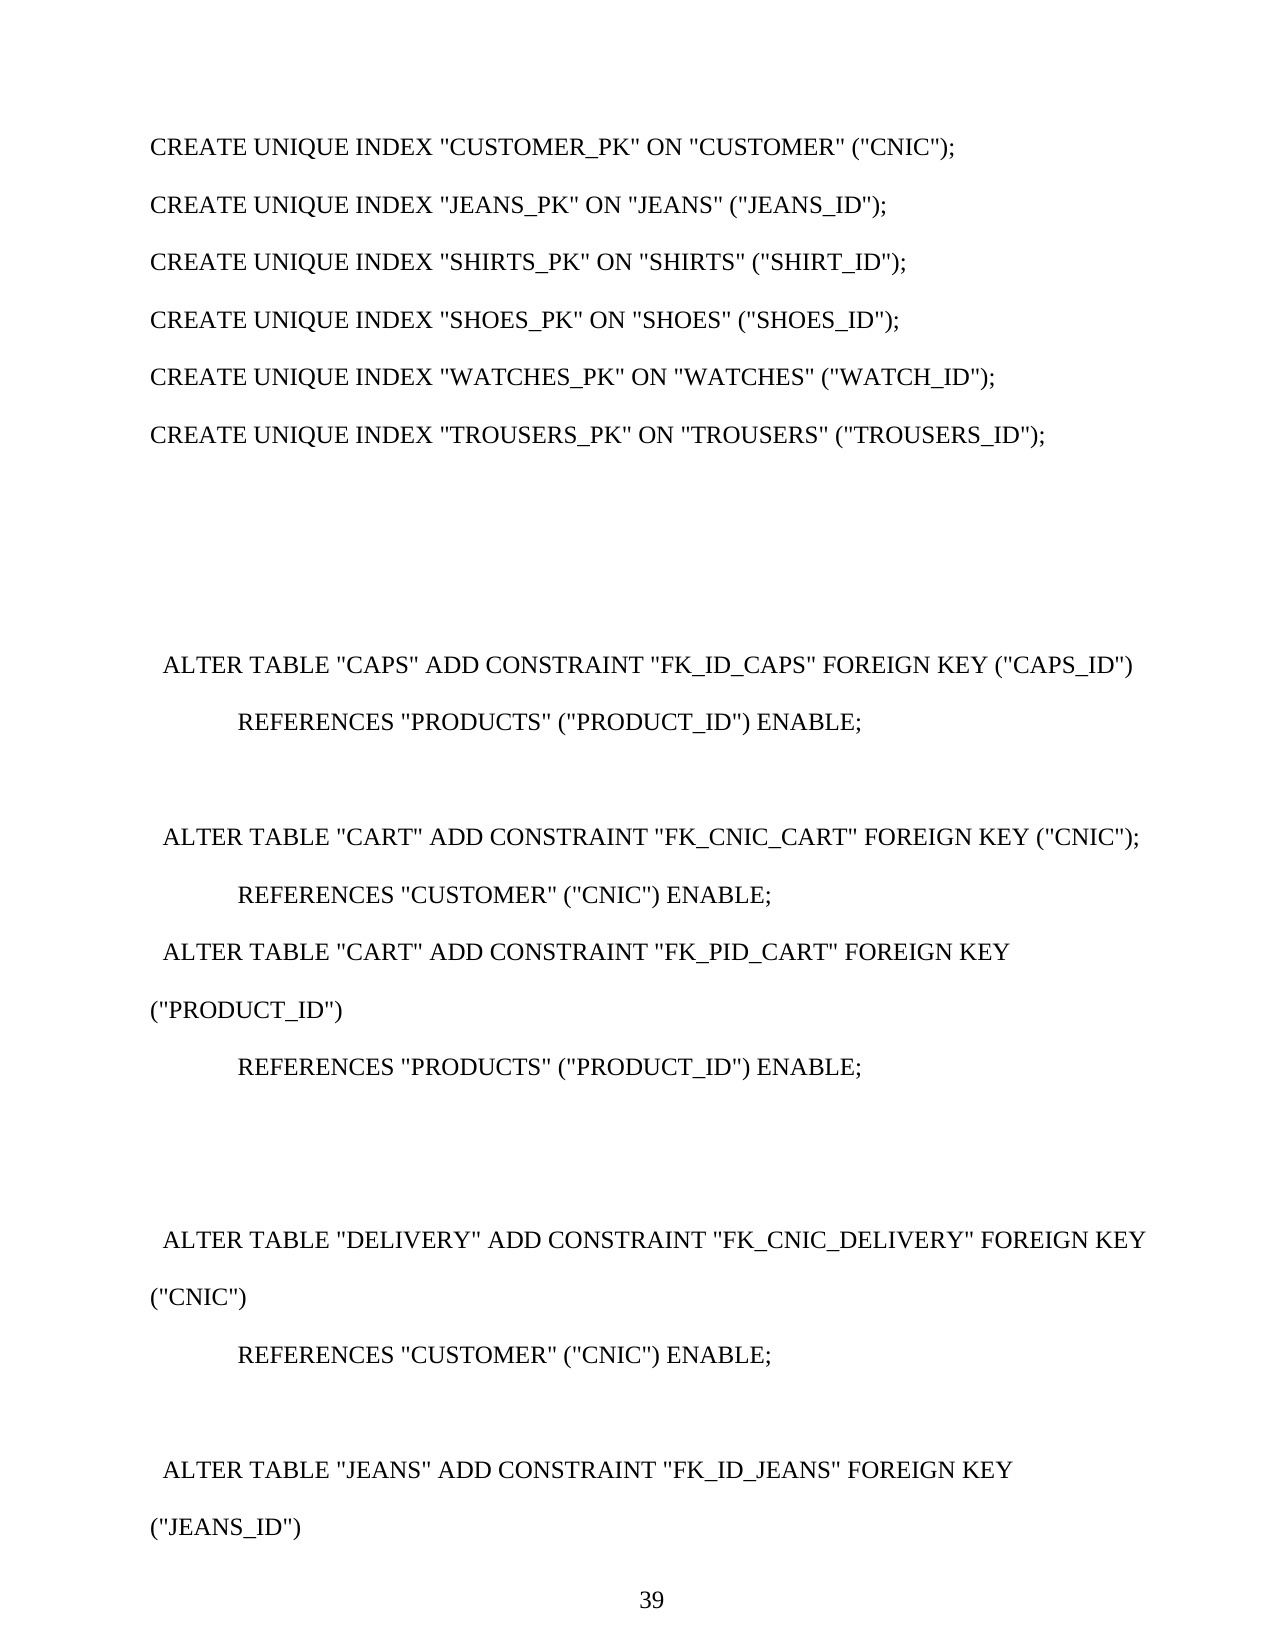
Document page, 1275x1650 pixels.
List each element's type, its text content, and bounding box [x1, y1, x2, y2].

text ALTER TABLE "CART" ADD CONSTRAINT "FK_CNIC_CART" FOREIGN KEY ("CNIC"); [150, 822, 1153, 851]
text REFERENCES "CUSTOMER" ("CNIC") ENABLE; [150, 1340, 1153, 1369]
text CREATE UNIQUE INDEX "JEANS_PK" ON "JEANS" ("JEANS_ID"); [150, 190, 1153, 219]
text REFERENCES "PRODUCTS" ("PRODUCT_ID") ENABLE; [150, 707, 1153, 736]
text REFERENCES "PRODUCTS" ("PRODUCT_ID") ENABLE; [150, 1052, 1153, 1081]
text ALTER TABLE "JEANS" ADD CONSTRAINT "FK_ID_JEANS" FOREIGN KEY ("JEANS_ID") [150, 1455, 1153, 1541]
text REFERENCES "CUSTOMER" ("CNIC") ENABLE; [150, 880, 1153, 909]
text CREATE UNIQUE INDEX "CUSTOMER_PK" ON "CUSTOMER" ("CNIC"); [150, 132, 1153, 161]
text ALTER TABLE "CAPS" ADD CONSTRAINT "FK_ID_CAPS" FOREIGN KEY ("CAPS_ID") [150, 650, 1153, 679]
text CREATE UNIQUE INDEX "SHOES_PK" ON "SHOES" ("SHOES_ID"); [150, 305, 1153, 334]
text CREATE UNIQUE INDEX "TROUSERS_PK" ON "TROUSERS" ("TROUSERS_ID"); [150, 420, 1153, 449]
text ALTER TABLE "CART" ADD CONSTRAINT "FK_PID_CART" FOREIGN KEY ("PRODUCT_ID") [150, 937, 1153, 1024]
text CREATE UNIQUE INDEX "WATCHES_PK" ON "WATCHES" ("WATCH_ID"); [150, 362, 1153, 391]
text CREATE UNIQUE INDEX "SHIRTS_PK" ON "SHIRTS" ("SHIRT_ID"); [150, 247, 1153, 276]
text ALTER TABLE "DELIVERY" ADD CONSTRAINT "FK_CNIC_DELIVERY" FOREIGN KEY ("CNIC") [150, 1225, 1153, 1311]
